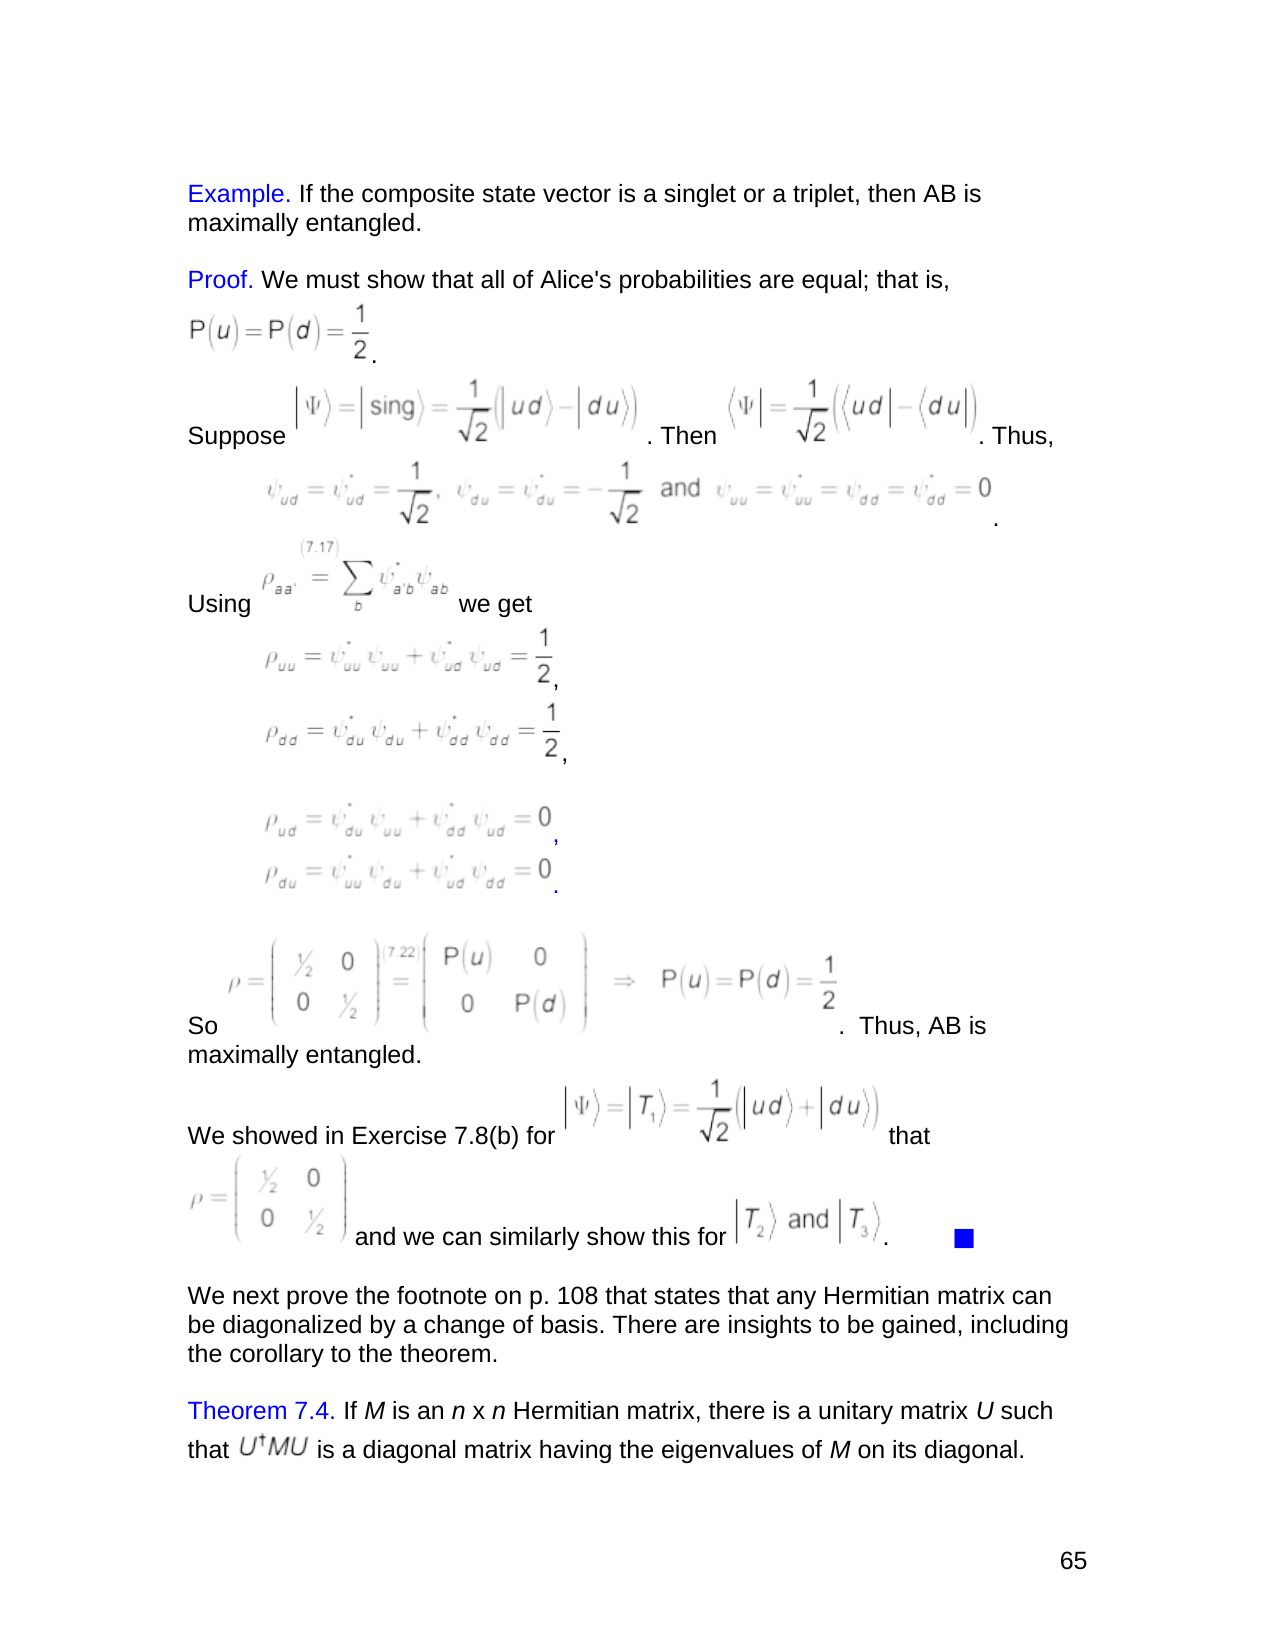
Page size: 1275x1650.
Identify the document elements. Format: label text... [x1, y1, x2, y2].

text , [187, 692, 1087, 767]
text We showed in Exercise 7.8(b) for that and we can similarly show this for . ■ [187, 1068, 1087, 1253]
text . [187, 450, 1087, 532]
text Using we get [187, 532, 1087, 618]
text Proof. We must show that all of Alice's probabilities are equal; that is, . [187, 265, 1087, 368]
text Theorem 7.4. If M is an n x n Hermitian matrix, there is a unitary matrix U such that is a diagonal matrix having the eigenvalues of M on its diagonal. [187, 1396, 1087, 1463]
text , [187, 796, 1087, 847]
text We next prove the footnote on p. 108 that states that any Hermitian matrix can be diagonalized by a change of basis. There are insights to be gained, including the corollary to the theorem. [187, 1281, 1087, 1368]
text , [187, 618, 1087, 692]
text . [187, 847, 1087, 899]
text Suppose . Then . Thus, [187, 368, 1087, 450]
text Example. If the composite state vector is a singlet or a triplet, then AB is maximally entangled. [187, 179, 1087, 236]
text So . Thus, AB is maximally entangled. [187, 927, 1087, 1068]
